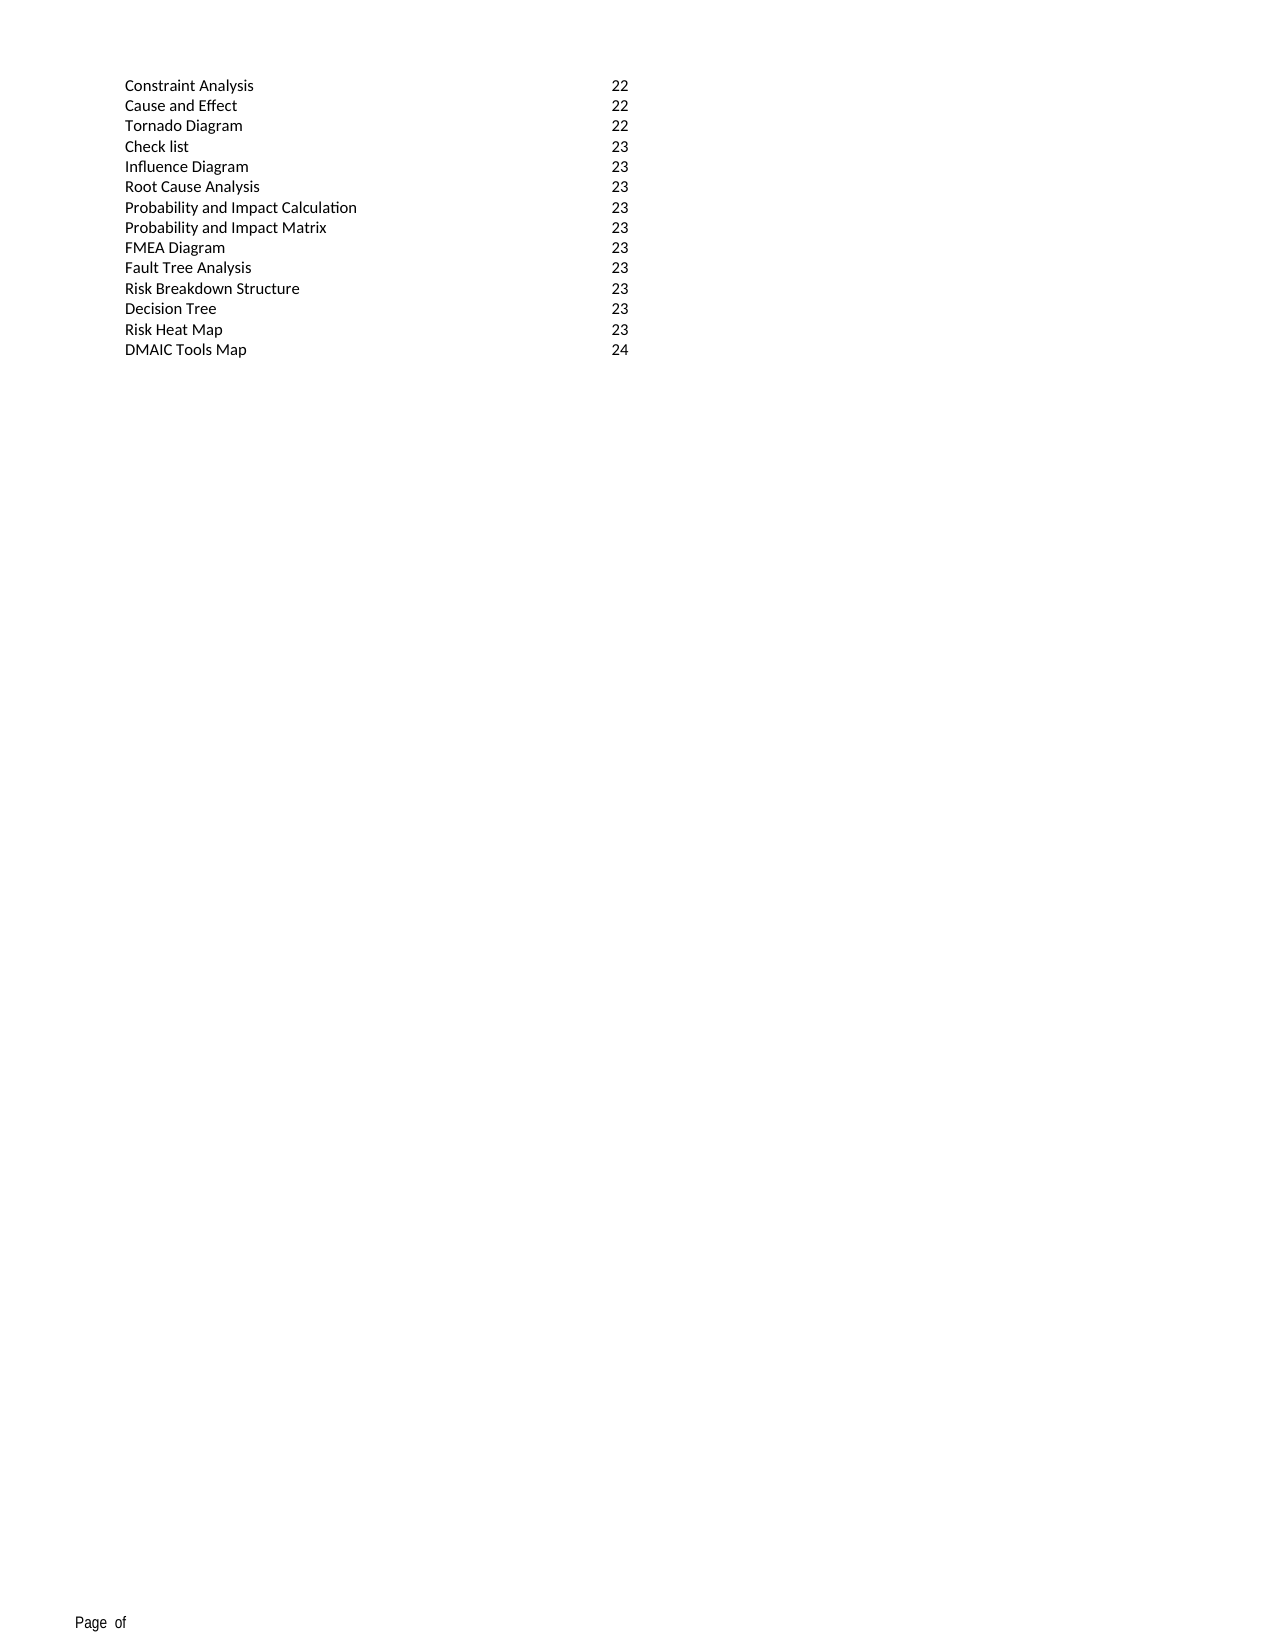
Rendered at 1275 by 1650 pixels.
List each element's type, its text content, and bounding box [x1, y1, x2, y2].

text Probability and Impact Calculation 23 [125, 197, 1213, 217]
text Root Cause Analysis 23 [125, 177, 1213, 197]
text Check list 23 [125, 136, 1213, 156]
text Fault Tree Analysis 23 [125, 258, 1213, 278]
text DMAIC Tools Map 24 [125, 339, 1213, 359]
text Tornado Diagram 22 [125, 116, 1213, 136]
text Probability and Impact Matrix 23 [125, 217, 1213, 237]
text Constraint Analysis 22 [125, 75, 1213, 95]
text Risk Breakdown Structure 23 [125, 278, 1213, 298]
text Decision Tree 23 [125, 298, 1213, 319]
text Risk Heat Map 23 [125, 319, 1213, 339]
text Influence Diagram 23 [125, 156, 1213, 177]
text Cause and Effect 22 [125, 95, 1213, 116]
text FMEA Diagram 23 [125, 237, 1213, 258]
